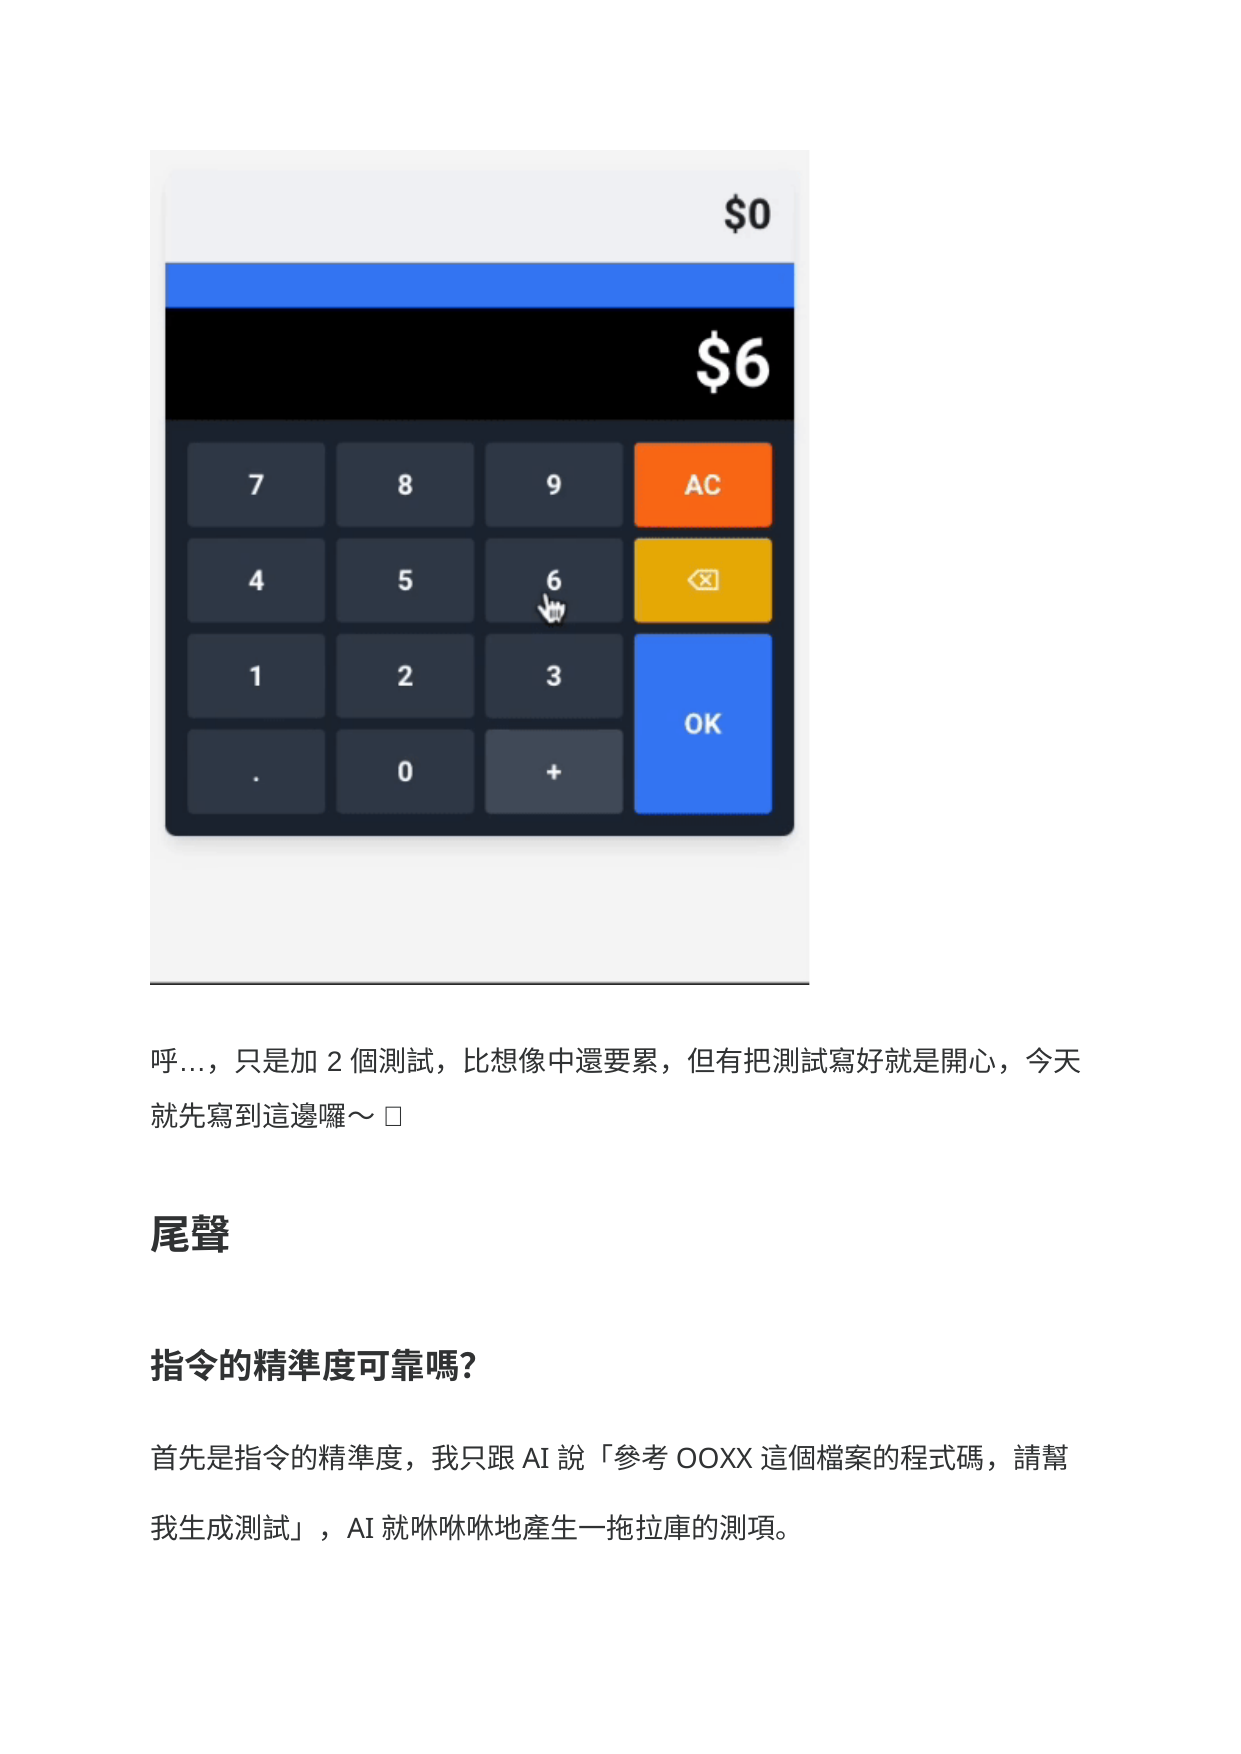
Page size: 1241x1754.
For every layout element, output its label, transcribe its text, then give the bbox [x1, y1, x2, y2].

text 首先是指令的精準度，我只跟 AI 說「參考 OOXX 這個檔案的程式碼，請幫我生成測試」，AI 就咻咻咻地產生一拖拉庫的測項。 [150, 1436, 1090, 1546]
text 呼…，只是加 2 個測試，比想像中還要累，但有把測試寫好就是開心，今天就先寫到這邊囉～ 🥳 [150, 1044, 1090, 1132]
subtitle 指令的精準度可靠嗎？ [150, 1338, 1090, 1388]
subtitle 尾聲 [150, 1202, 1090, 1261]
picture [150, 150, 810, 985]
